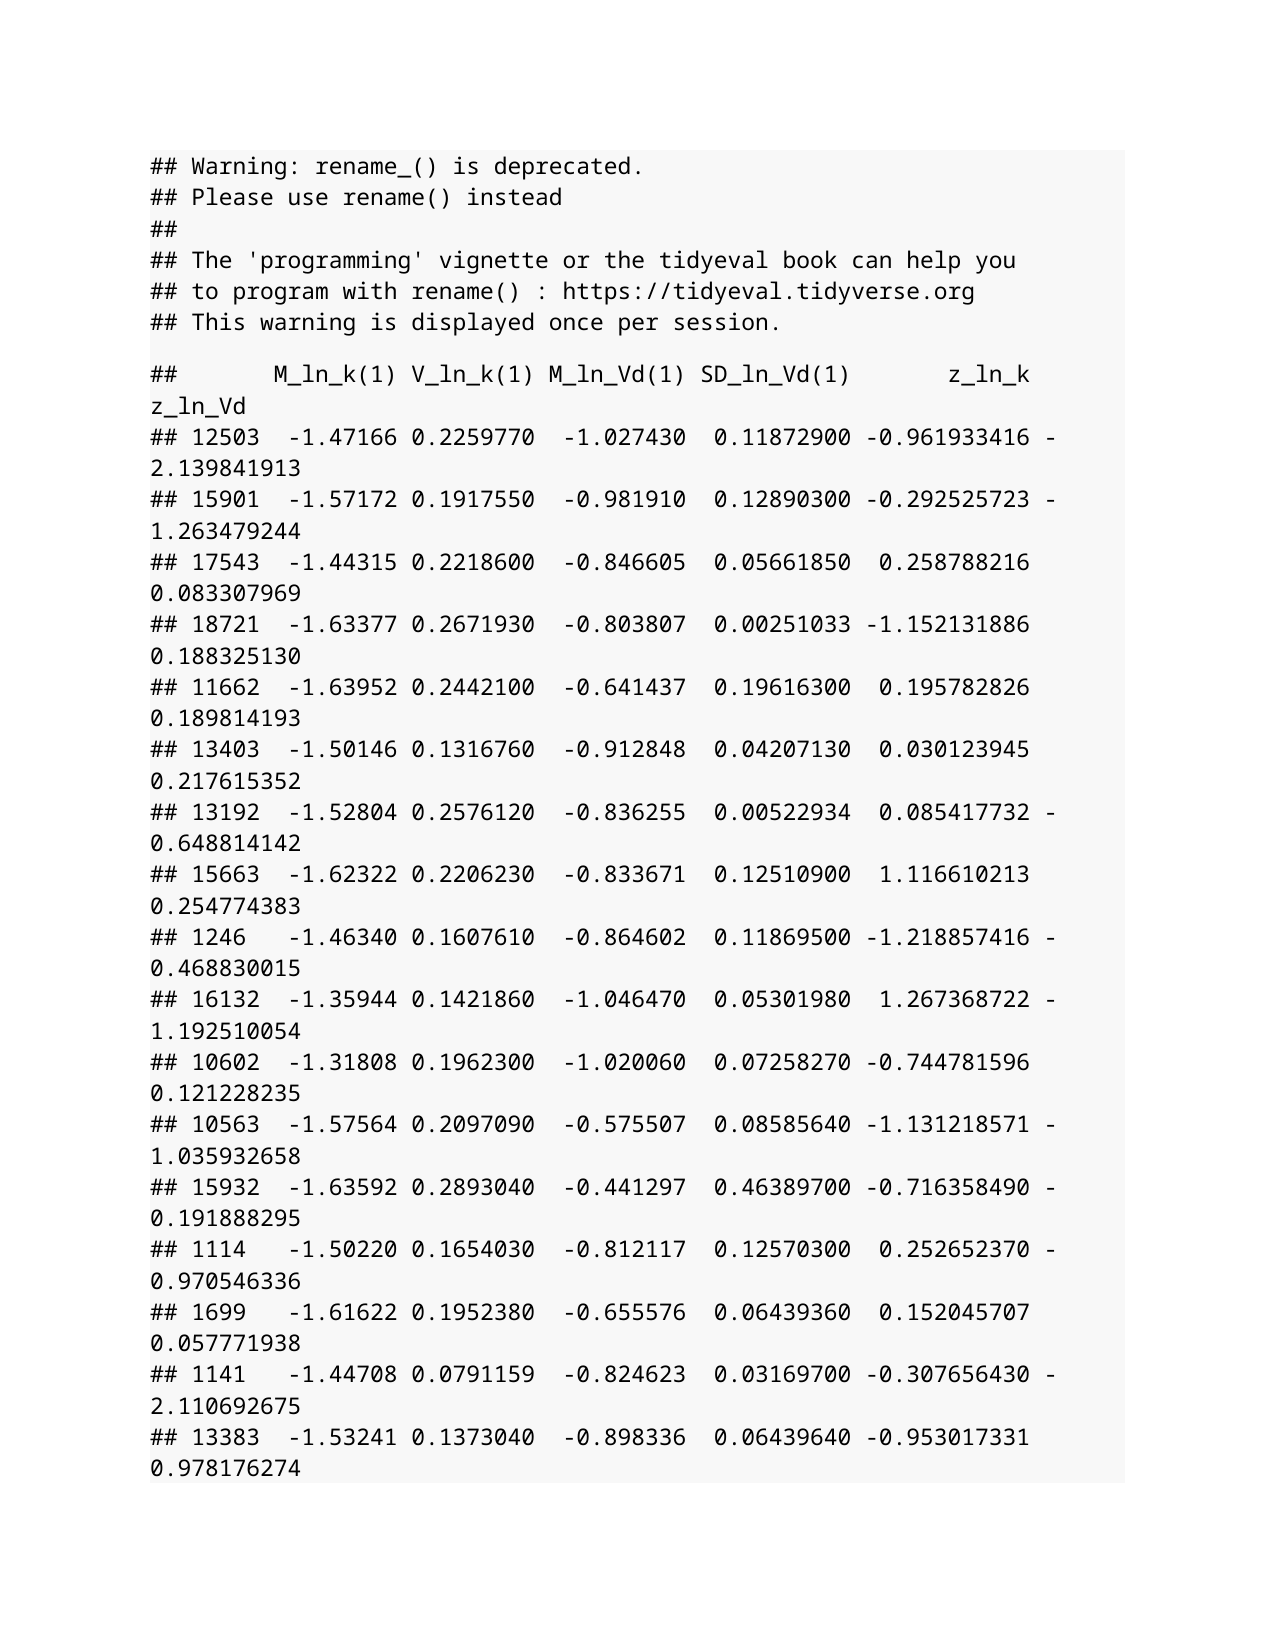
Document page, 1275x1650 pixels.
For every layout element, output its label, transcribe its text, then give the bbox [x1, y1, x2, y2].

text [150, 358, 1125, 1483]
text ## Warning: rename_() is deprecated. ## Please use rename() instead ## ## The 'programming' vignette or the tidyeval book can help you ## to program with rename() : https://tidyeval.tidyverse.org ## This warning is displayed once per session. [150, 150, 1125, 337]
